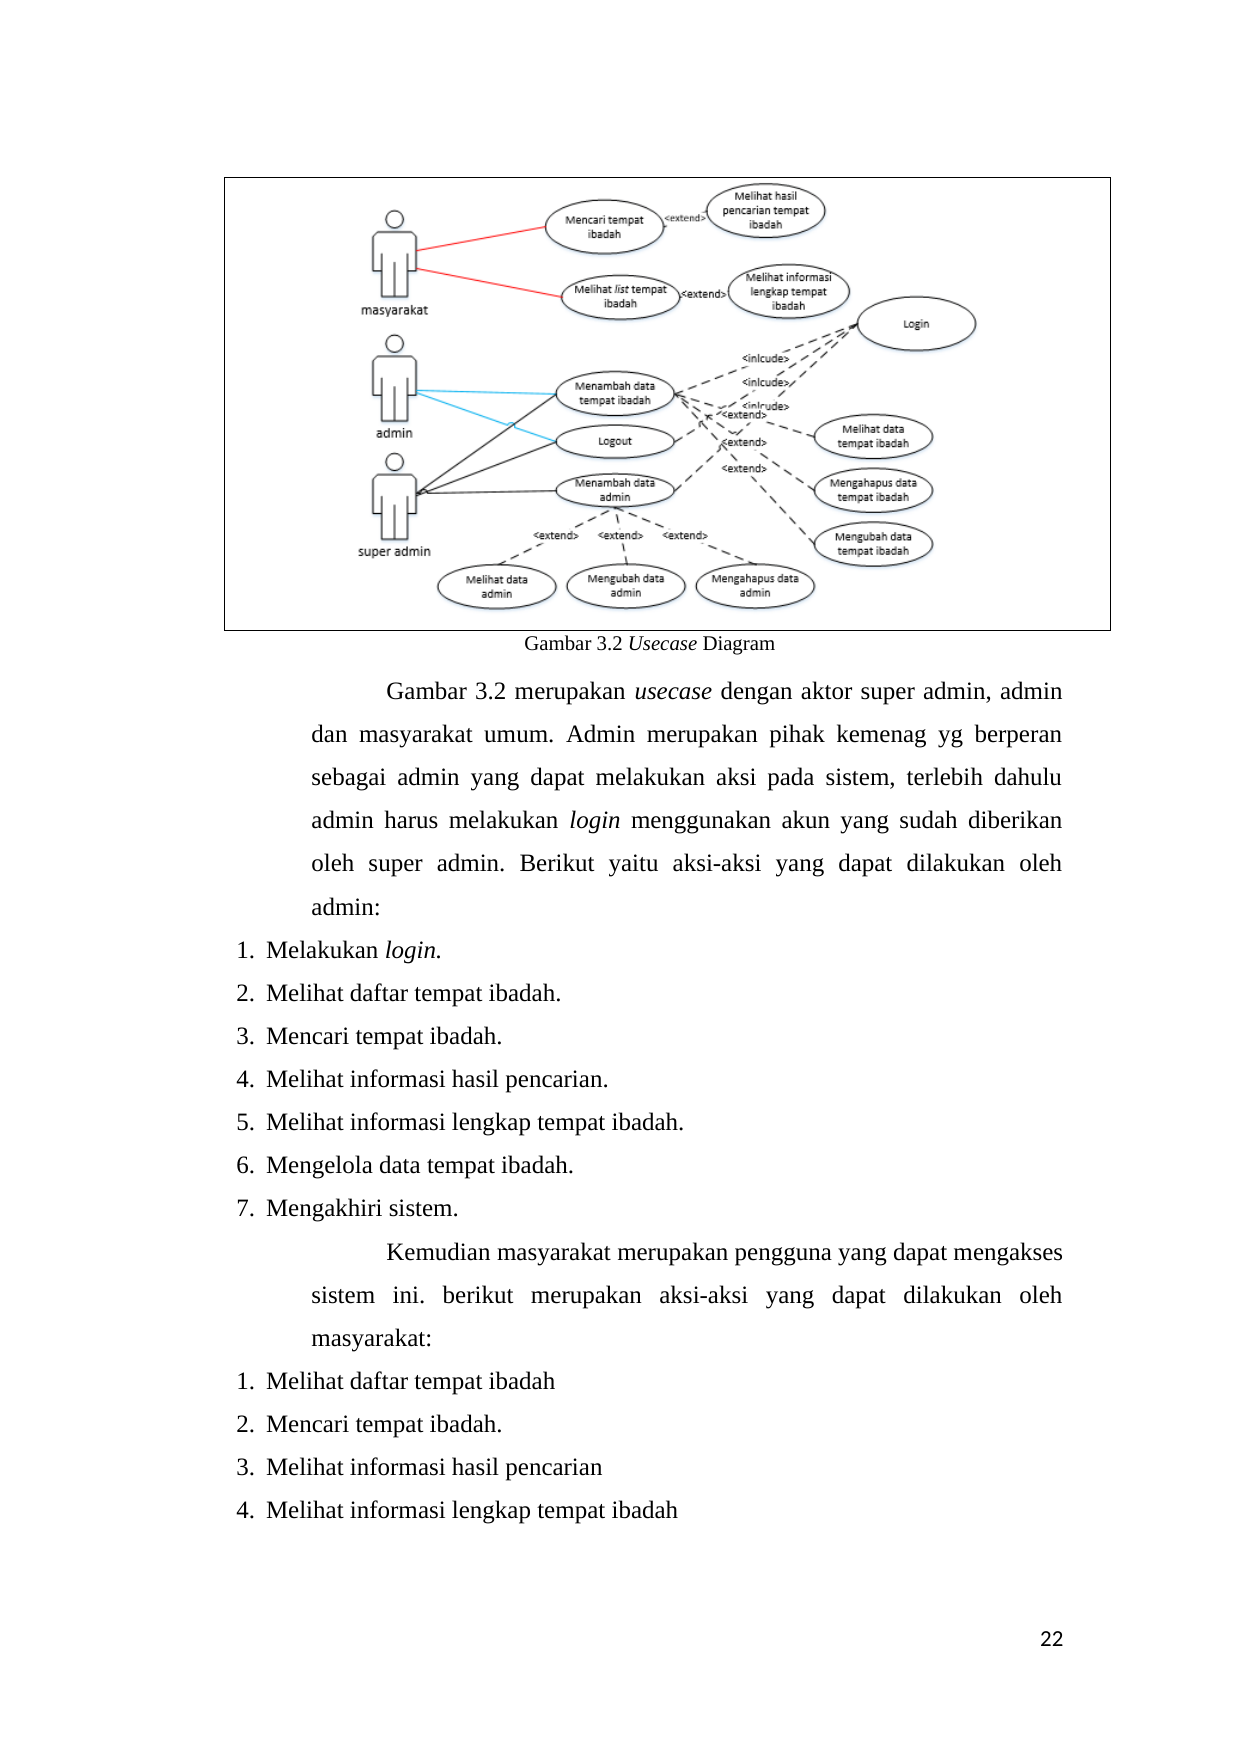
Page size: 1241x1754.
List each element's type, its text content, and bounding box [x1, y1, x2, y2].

list Melihat informasi lengkap tempat ibadah. [236, 1107, 1063, 1136]
list Mencari tempat ibadah. [236, 1409, 1063, 1438]
list Mencari tempat ibadah. [236, 1021, 1063, 1050]
list Mengelola data tempat ibadah. [236, 1150, 1063, 1179]
list Melihat informasi hasil pencarian [236, 1452, 1063, 1481]
picture [352, 178, 983, 617]
list Melihat daftar tempat ibadah. [236, 978, 1063, 1007]
list Melakukan login. [236, 935, 1063, 963]
text Kemudian masyarakat merupakan pengguna yang dapat mengakses sistem ini. berikut merupakan aksi-aksi yang dapat dilakukan oleh masyarakat: [311, 1237, 1063, 1352]
list Melihat informasi lengkap tempat ibadah [236, 1495, 1063, 1524]
list Melihat daftar tempat ibadah [236, 1366, 1063, 1395]
table_header [225, 178, 1110, 630]
text Gambar 3.2 Usecase Diagram [236, 631, 1063, 655]
text Gambar 3.2 merupakan usecase dengan aktor super admin, admin dan masyarakat umum. Admin merupakan pihak kemenag yg berperan sebagai admin yang dapat melakukan aksi pada sistem, terlebih dahulu admin harus melakukan login menggunakan akun yang sudah diberikan oleh super admin. Berikut yaitu aksi-aksi yang dapat dilakukan oleh admin: [311, 676, 1063, 920]
list Melihat informasi hasil pencarian. [236, 1064, 1063, 1093]
list Mengakhiri sistem. [236, 1193, 1063, 1222]
